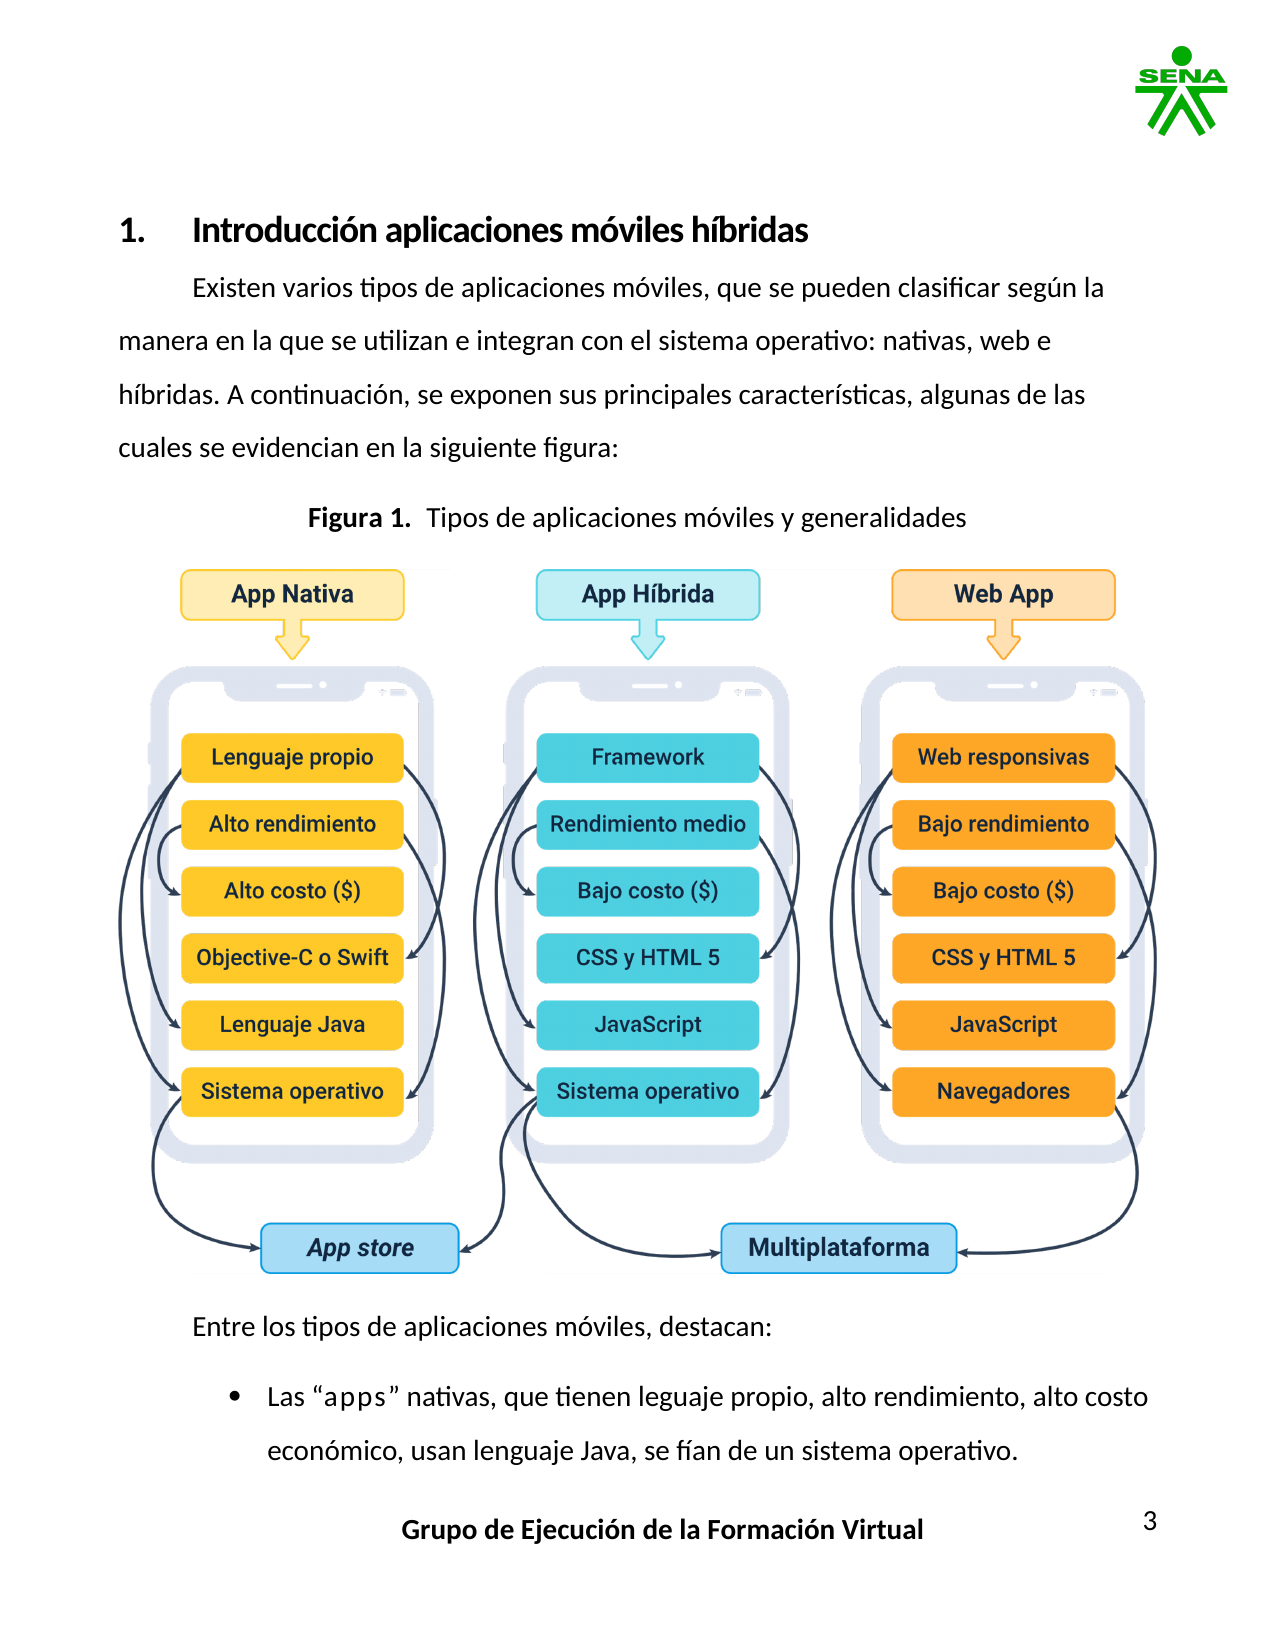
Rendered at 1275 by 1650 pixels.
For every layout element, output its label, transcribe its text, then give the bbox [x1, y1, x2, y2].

picture [263, 1225, 457, 1272]
picture [1135, 46, 1228, 136]
list Las “apps” nativas, que tienen leguaje propio, alto rendimiento, alto costo económico, usan lenguaje Java, se fían de un sistema operativo. [229, 1378, 1157, 1467]
text Tipos de aplicaciones móviles y generalidades [118, 499, 1157, 535]
text Existen varios tipos de aplicaciones móviles, que se pueden clasificar según la manera en la que se utilizan e integran con el sistema operativo: nativas, web e híbridas. A continuación, se exponen sus principales características, algunas de las cuales se evidencian en la siguiente figura: [118, 269, 1157, 465]
picture [118, 569, 1157, 1274]
picture [723, 1225, 955, 1272]
subtitle Introducción aplicaciones móviles híbridas [118, 206, 1157, 252]
text Entre los tipos de aplicaciones móviles, destacan: [118, 1308, 1157, 1344]
